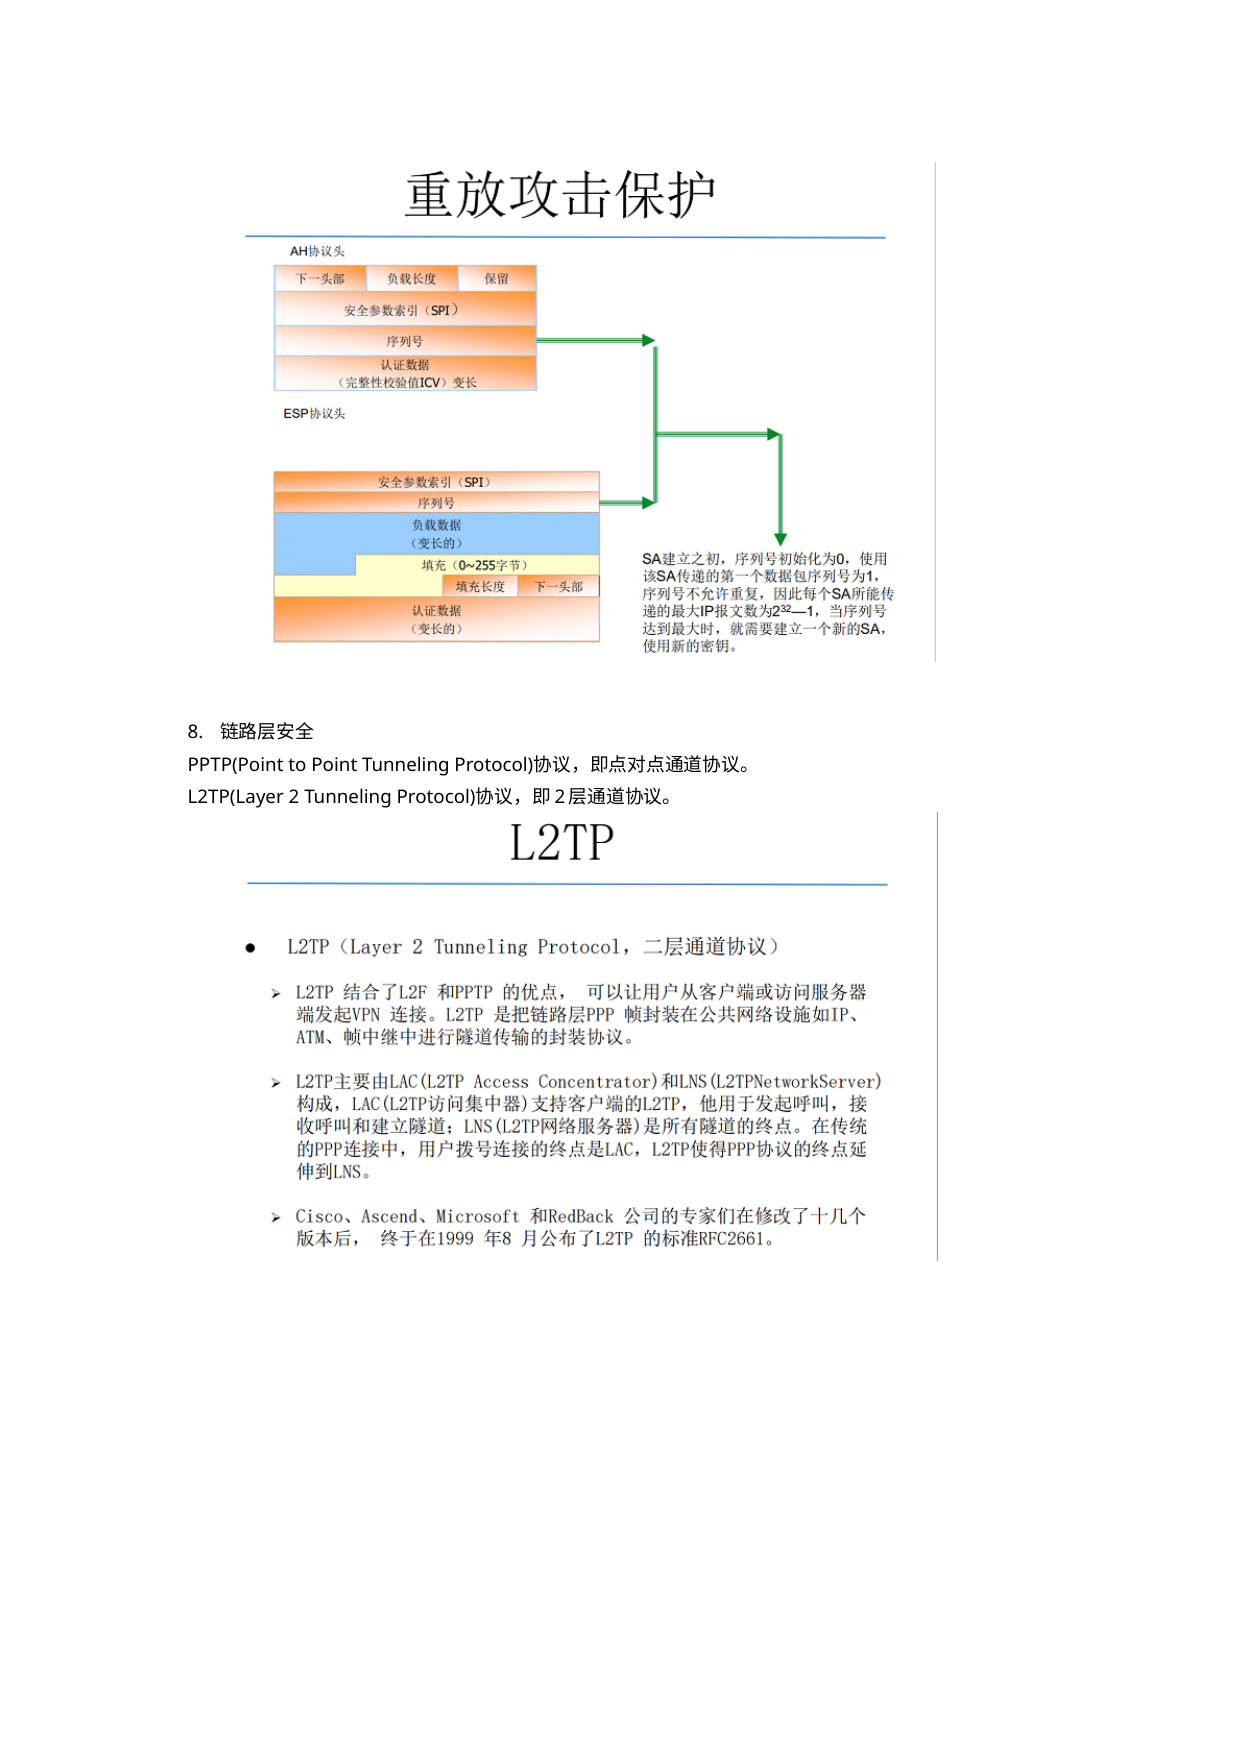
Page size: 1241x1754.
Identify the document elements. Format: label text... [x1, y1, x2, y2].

list PPTP(Point to Point Tunneling Protocol)协议，即点对点通道协议。 [187, 747, 1053, 779]
list L2TP(Layer 2 Tunneling Protocol)协议，即2层通道协议。 [187, 779, 1053, 812]
picture [187, 162, 936, 662]
picture [187, 812, 938, 1261]
list 链路层安全 [187, 714, 1053, 747]
